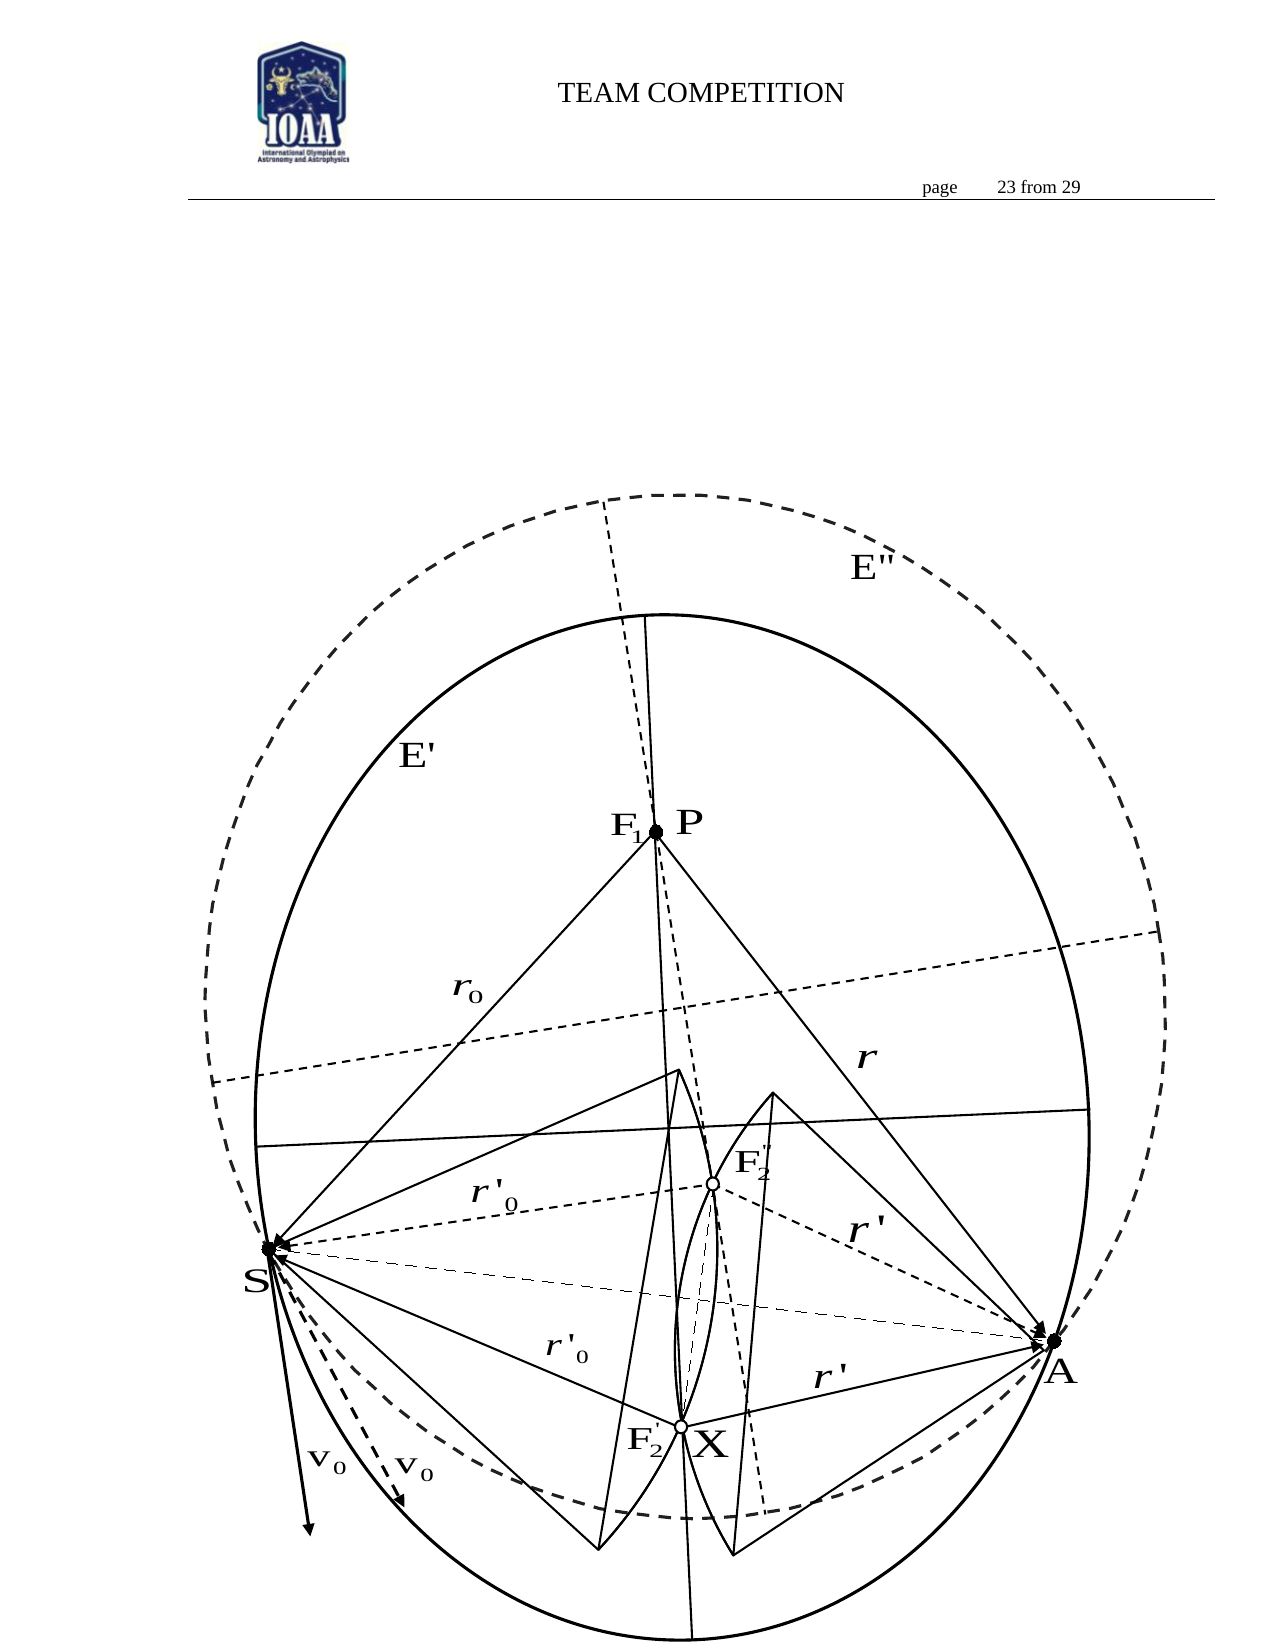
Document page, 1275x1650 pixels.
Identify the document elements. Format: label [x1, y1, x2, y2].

picture [257, 41, 350, 164]
